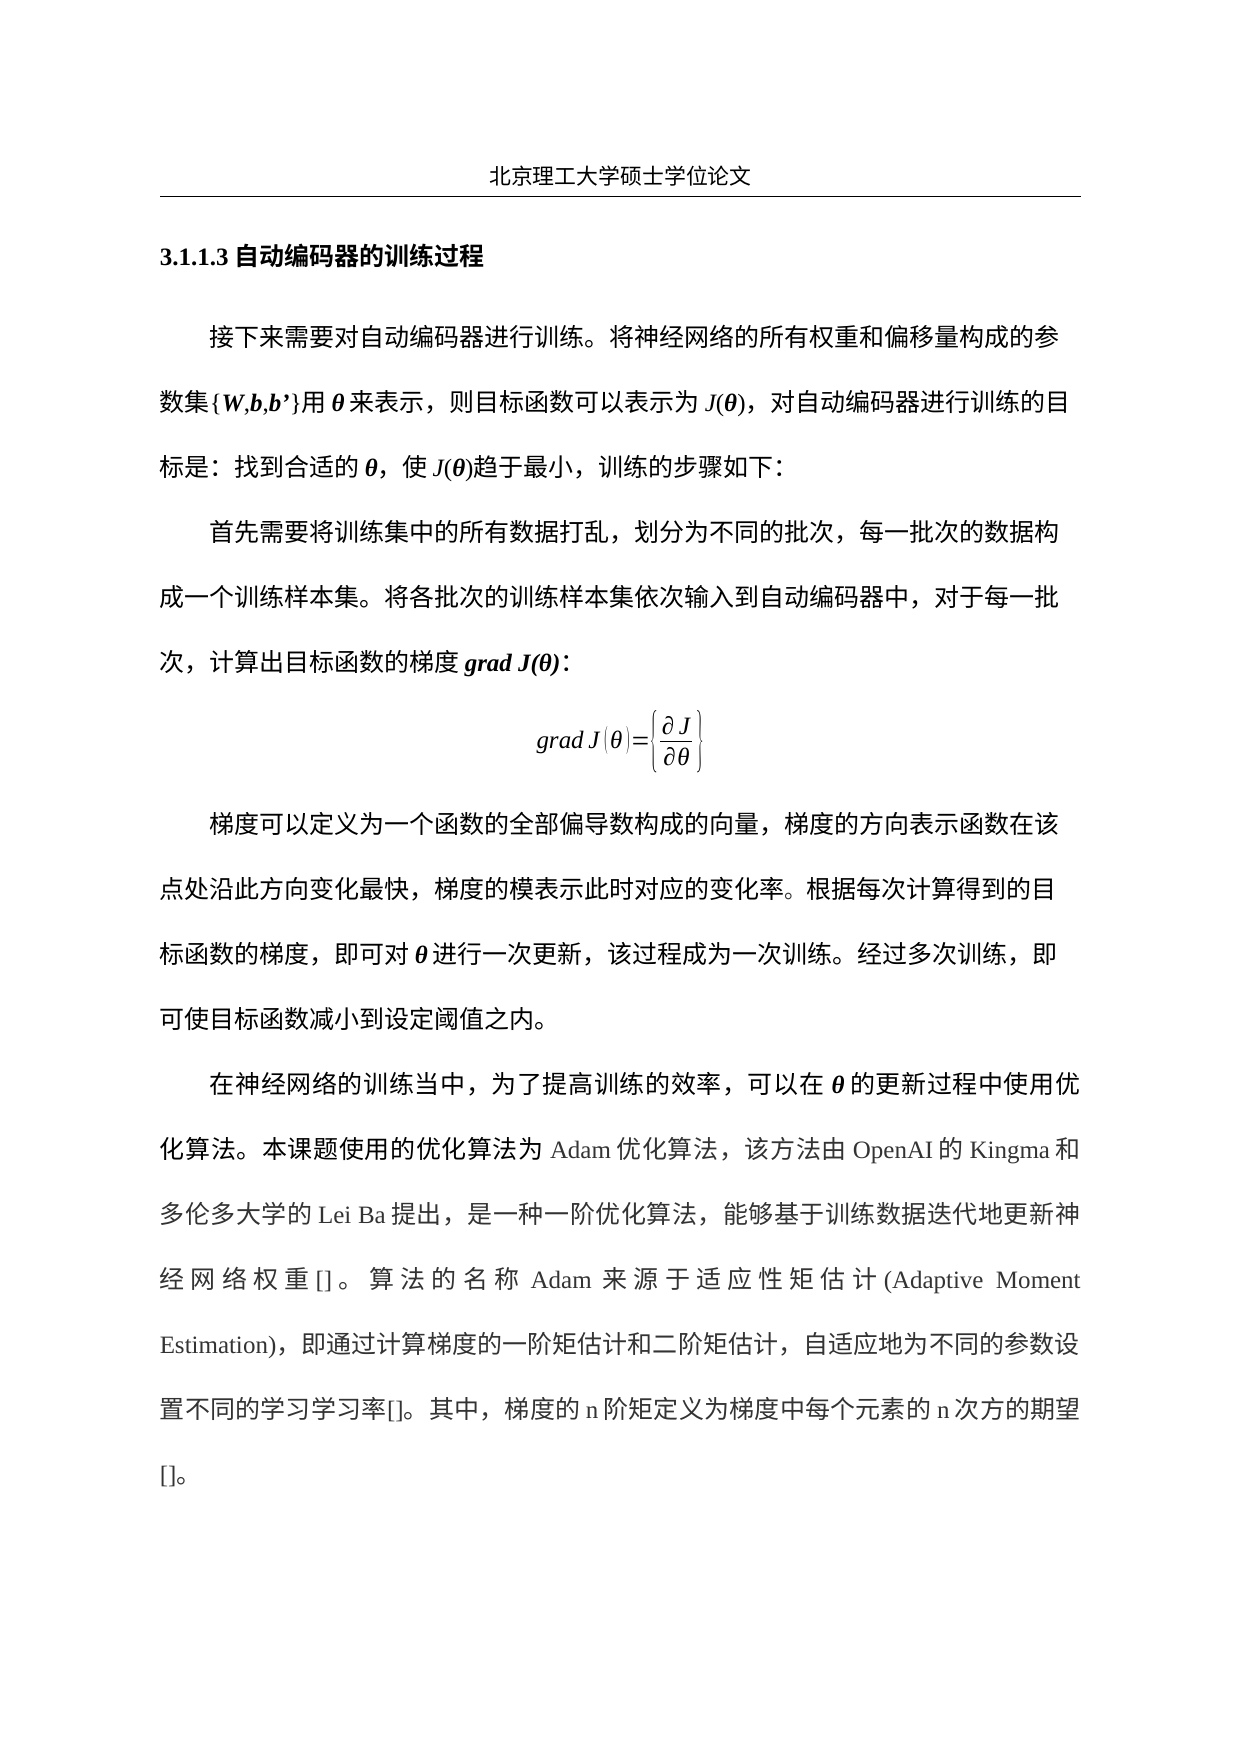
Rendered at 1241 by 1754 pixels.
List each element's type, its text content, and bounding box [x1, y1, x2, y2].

text 接下来需要对自动编码器进行训练。将神经网络的所有权重和偏移量构成的参数集{W,b,b’}用θ来表示，则目标函数可以表示为J(θ)，对自动编码器进行训练的目标是：找到合适的θ，使J(θ)趋于最小，训练的步骤如下： [159, 303, 1081, 498]
text 首先需要将训练集中的所有数据打乱，划分为不同的批次，每一批次的数据构成一个训练样本集。将各批次的训练样本集依次输入到自动编码器中，对于每一批次，计算出目标函数的梯度grad J(θ)： [159, 498, 1081, 693]
text 3.1.1.3 自动编码器的训练过程 [159, 222, 1081, 287]
text 梯度可以定义为一个函数的全部偏导数构成的向量，梯度的方向表示函数在该点处沿此方向变化最快，梯度的模表示此时对应的变化率。根据每次计算得到的目标函数的梯度，即可对θ进行一次更新，该过程成为一次训练。经过多次训练，即可使目标函数减小到设定阈值之内。 [159, 791, 1081, 1051]
text 在神经网络的训练当中，为了提高训练的效率，可以在θ的更新过程中使用优化算法。本课题使用的优化算法为Adam优化算法，该方法由OpenAI的Kingma和多伦多大学的Lei Ba提出，是一种一阶优化算法，能够基于训练数据迭代地更新神经网络权重[]。算法的名称Adam来源于适应性矩估计(Adaptive Moment Estimation)，即通过计算梯度的一阶矩估计和二阶矩估计，自适应地为不同的参数设置不同的学习学习率[]。其中，梯度的n阶矩定义为梯度中每个元素的n次方的期望[]。 [159, 1051, 1081, 1506]
